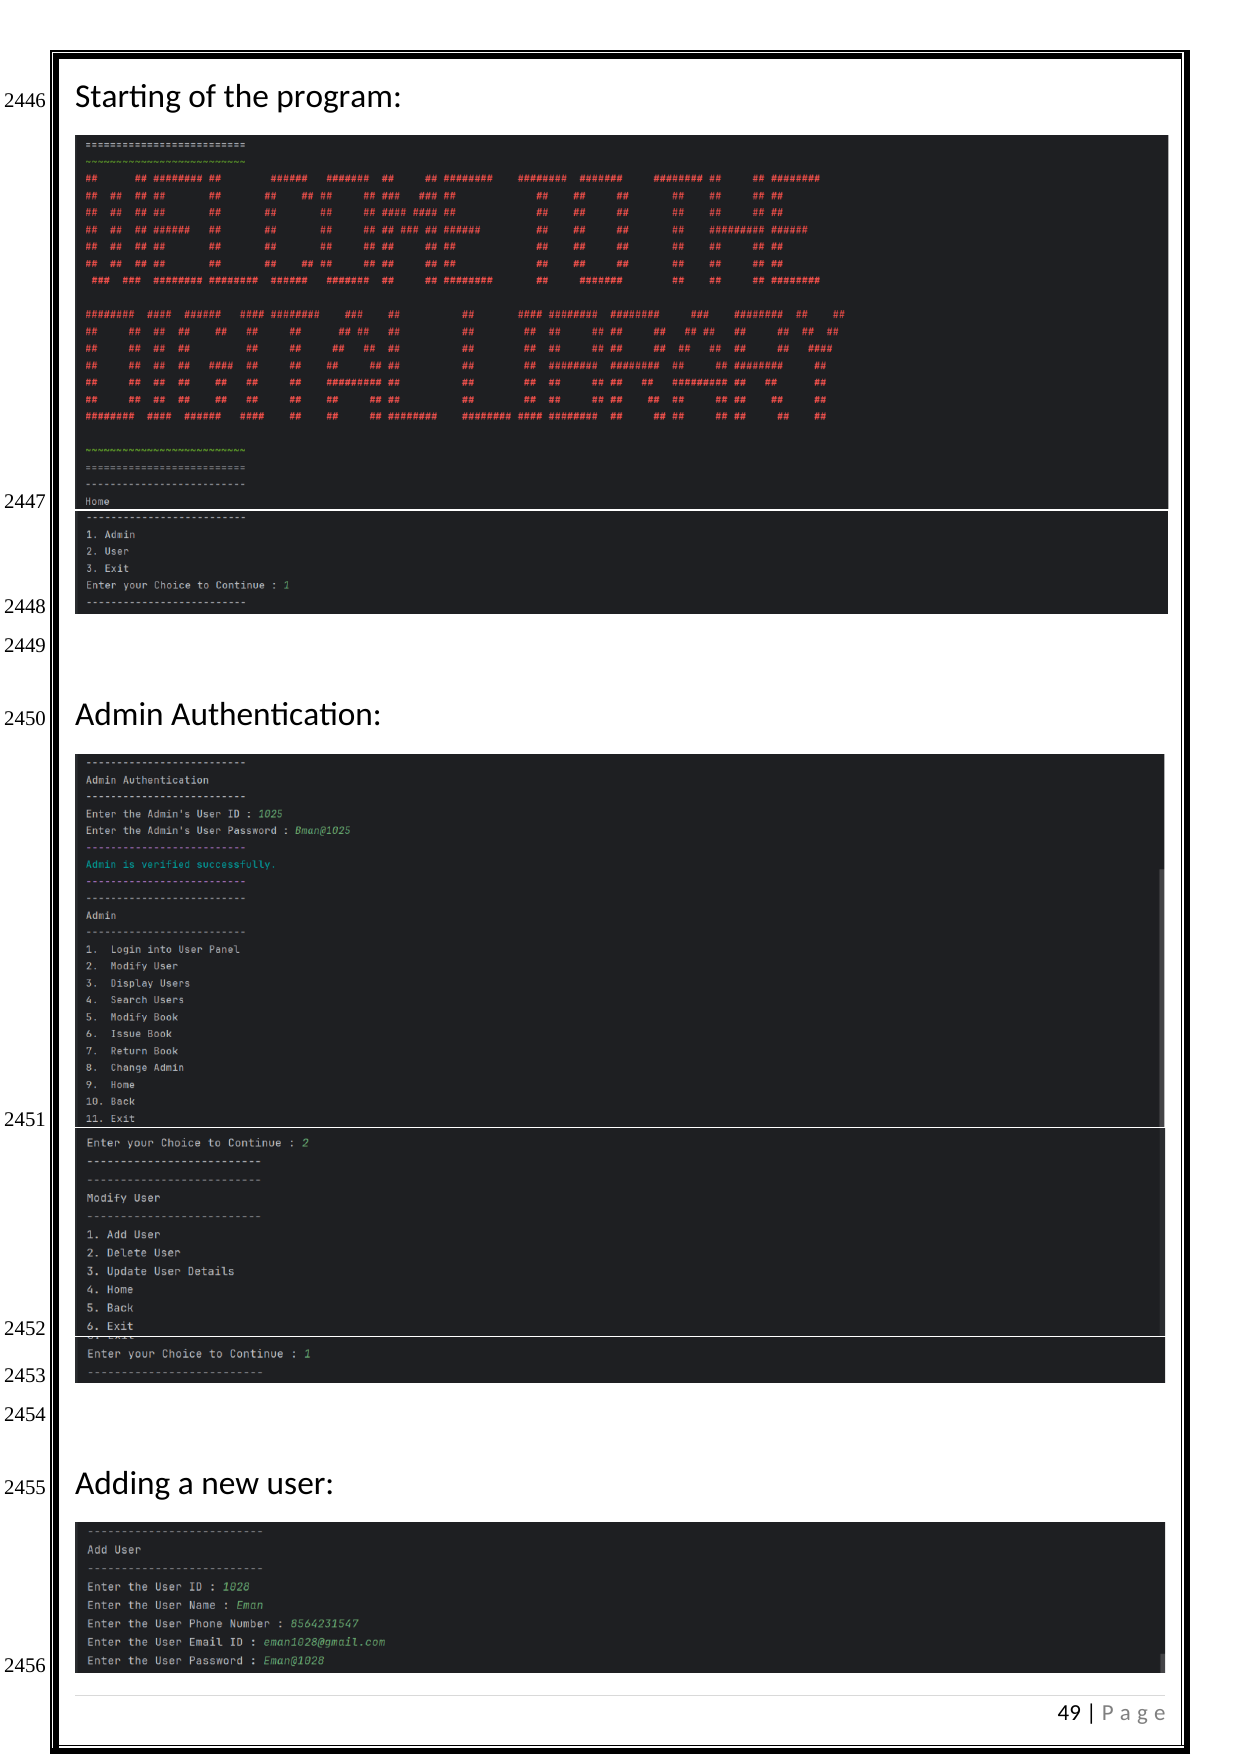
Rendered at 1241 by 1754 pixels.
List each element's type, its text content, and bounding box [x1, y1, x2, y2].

picture [75, 1337, 1166, 1383]
picture [75, 511, 1168, 614]
text Admin Authentication: [75, 693, 1165, 734]
text Adding a new user: [75, 1462, 1165, 1503]
picture [75, 754, 1165, 1127]
picture [75, 1128, 1166, 1336]
picture [75, 1522, 1166, 1673]
text Starting of the program: [75, 75, 1165, 116]
picture [75, 135, 1169, 509]
